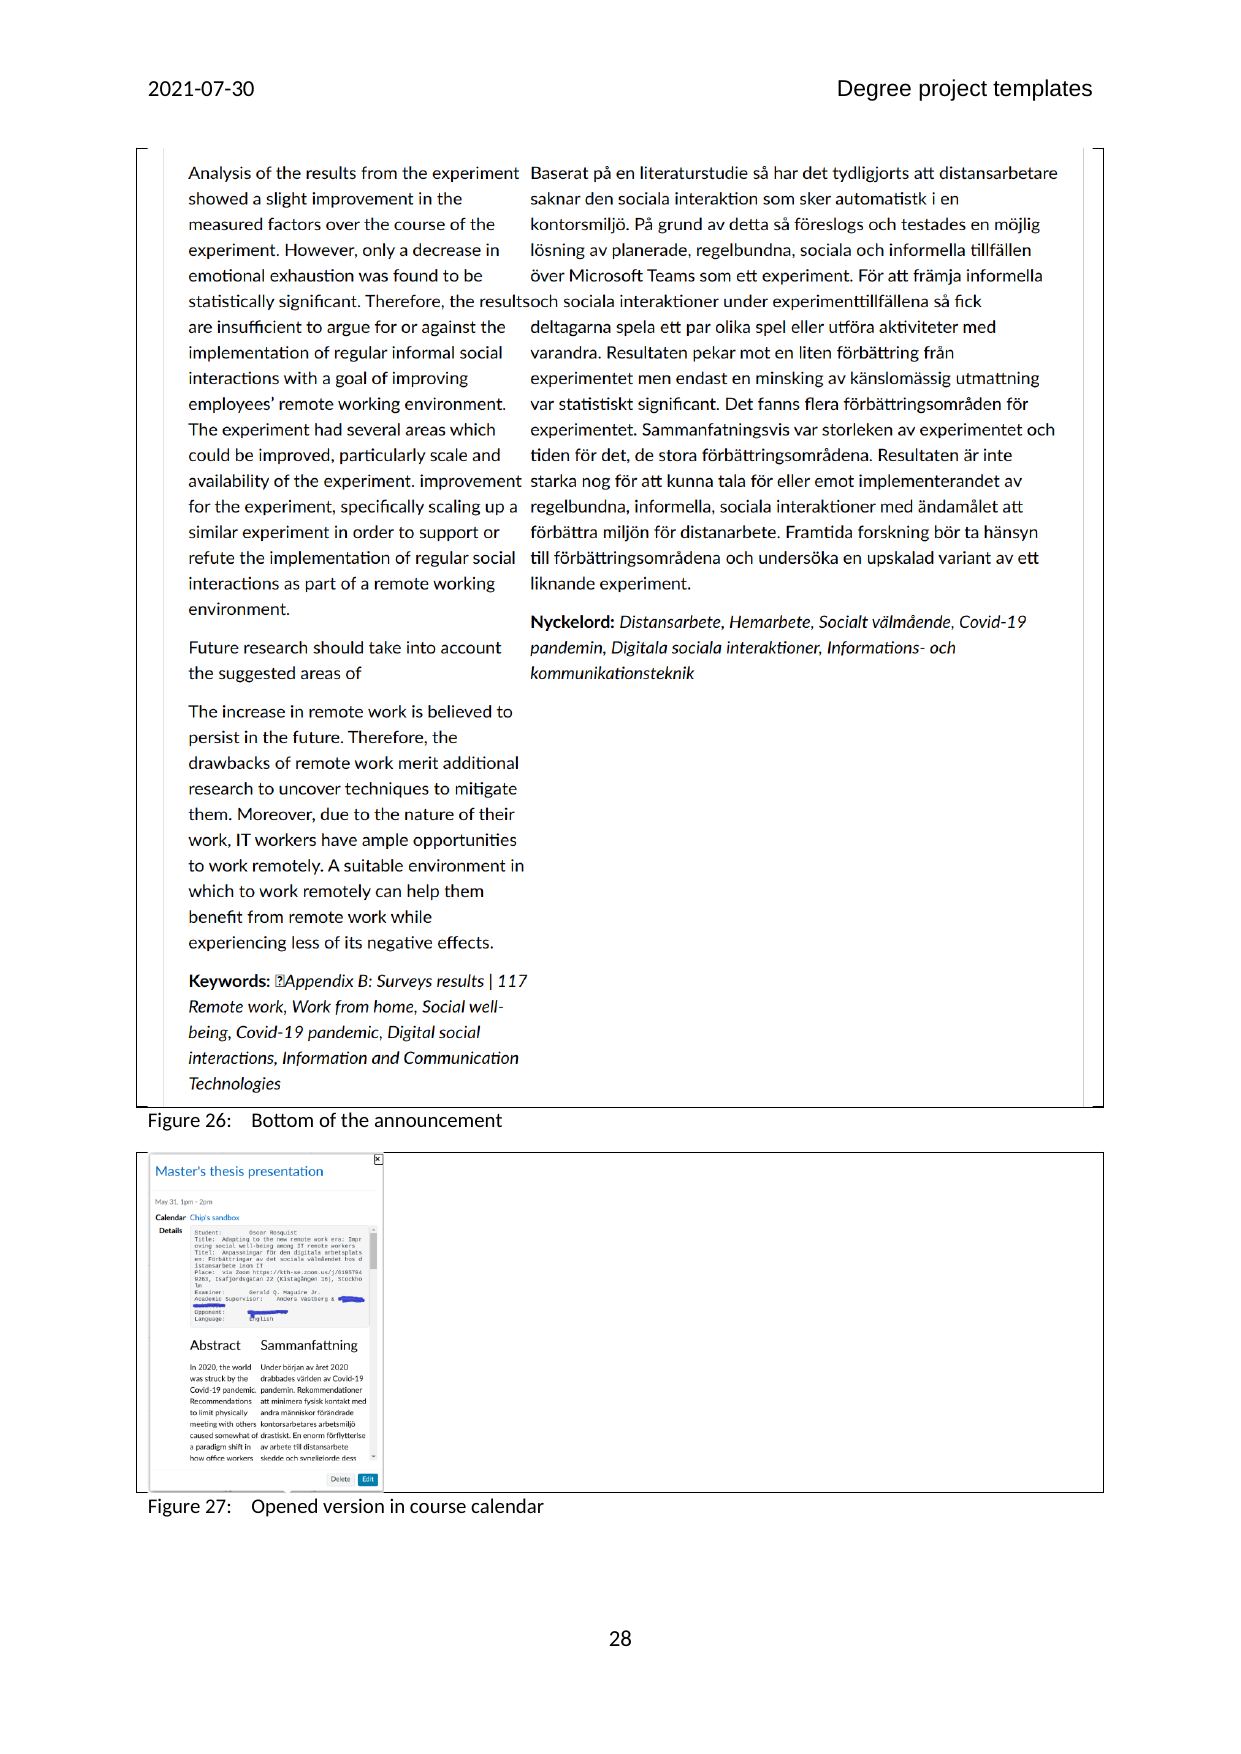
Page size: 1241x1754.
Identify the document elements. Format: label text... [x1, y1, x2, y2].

table_header [137, 1153, 147, 1492]
table_header [137, 149, 147, 1106]
table_header [384, 1153, 1103, 1492]
table_header [1093, 149, 1103, 1106]
picture [147, 1152, 384, 1493]
picture [147, 148, 1093, 1107]
